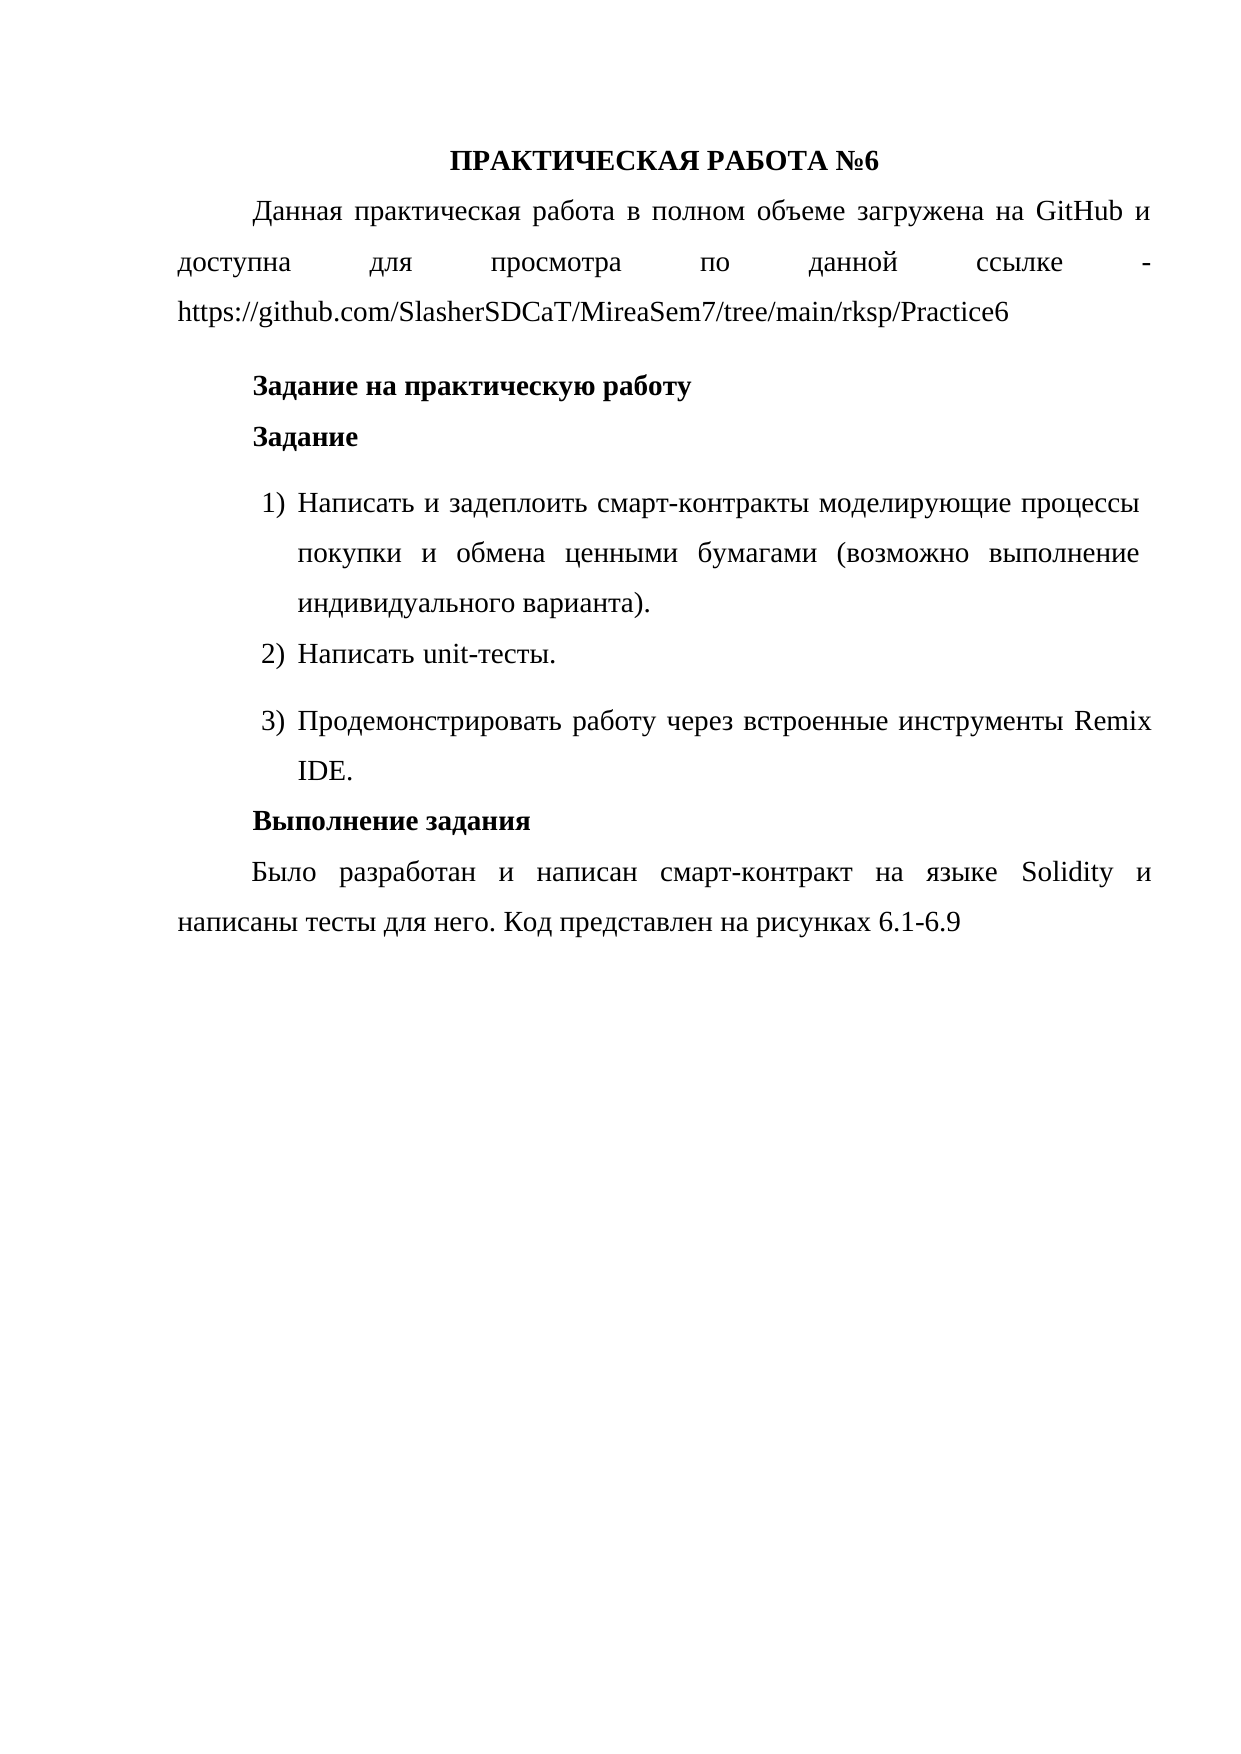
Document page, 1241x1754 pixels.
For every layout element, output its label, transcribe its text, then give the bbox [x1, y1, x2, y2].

list Выполнение задания [252, 803, 1152, 837]
list Написать unit-тесты. [261, 636, 1152, 669]
list Задание на практическую работу [252, 368, 1152, 402]
list Данная практическая работа в полном объеме загружена на GitHub и доступна для просмотра по данной ссылке - https://github.com/SlasherSDCaT/MireaSem7/tree/main/rksp/Practice6 [177, 193, 1152, 328]
list Написать и задеплоить смарт-контракты моделирующие процессы покупки и обмена ценными бумагами (возможно выполнение индивидуального варианта). [261, 485, 1140, 619]
text Было разработан и написан смарт-контракт на языке Solidity и написаны тесты для него. Код представлен на рисунках 6.1-6.9 [177, 854, 1152, 938]
list Задание [177, 419, 1152, 452]
list Продемонстрировать работу через встроенные инструменты Remix IDE. [261, 703, 1152, 787]
subtitle ПРАКТИЧЕСКАЯ РАБОТА №6 [177, 143, 1152, 177]
